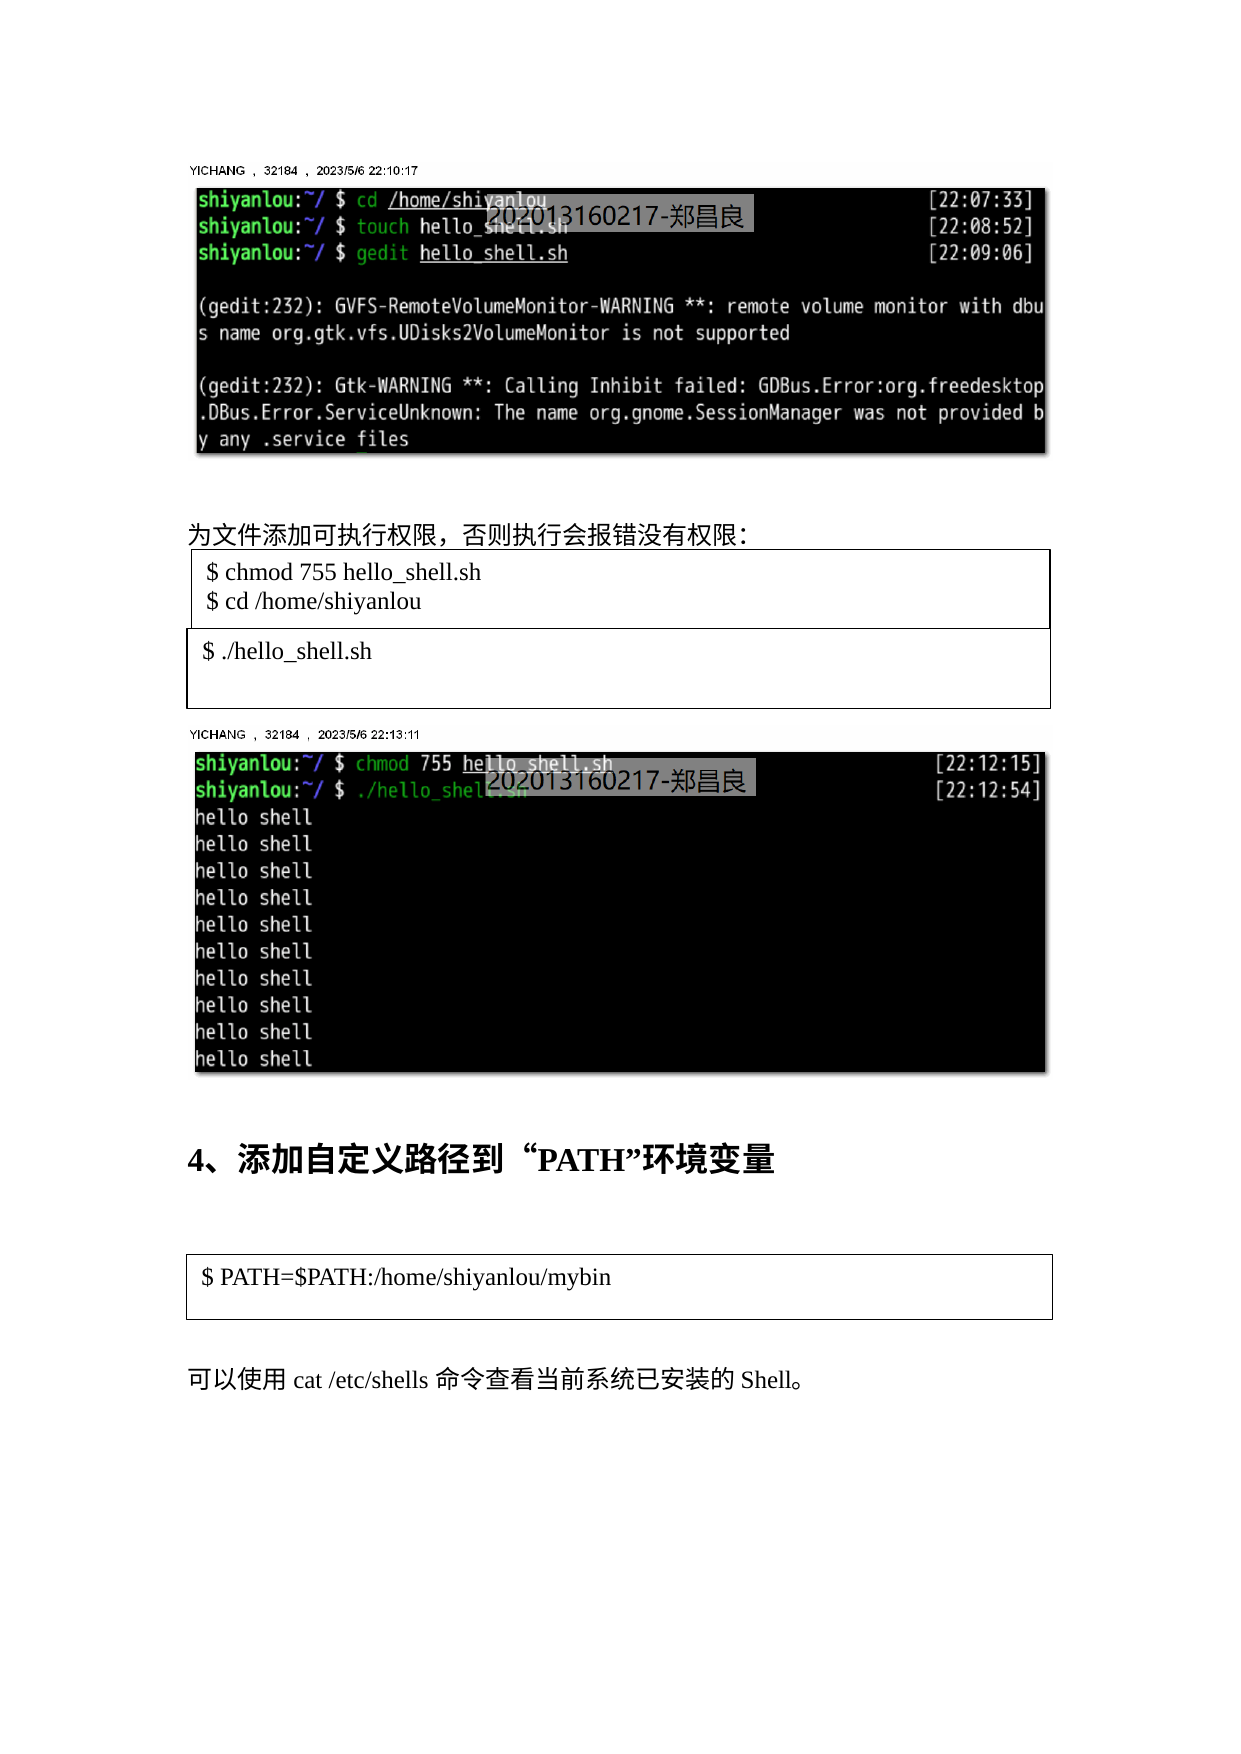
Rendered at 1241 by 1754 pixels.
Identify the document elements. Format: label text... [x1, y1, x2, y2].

text 可以使用 cat /etc/shells 命令查看当前系统已安装的 Shell。 [187, 1345, 1053, 1410]
text 为文件添加可执行权限，否则执行会报错没有权限： [187, 501, 1053, 566]
subtitle 4、添加自定义路径到“PATH”环境变量 [187, 1124, 1053, 1189]
picture [187, 162, 1053, 461]
picture [187, 725, 1053, 1080]
